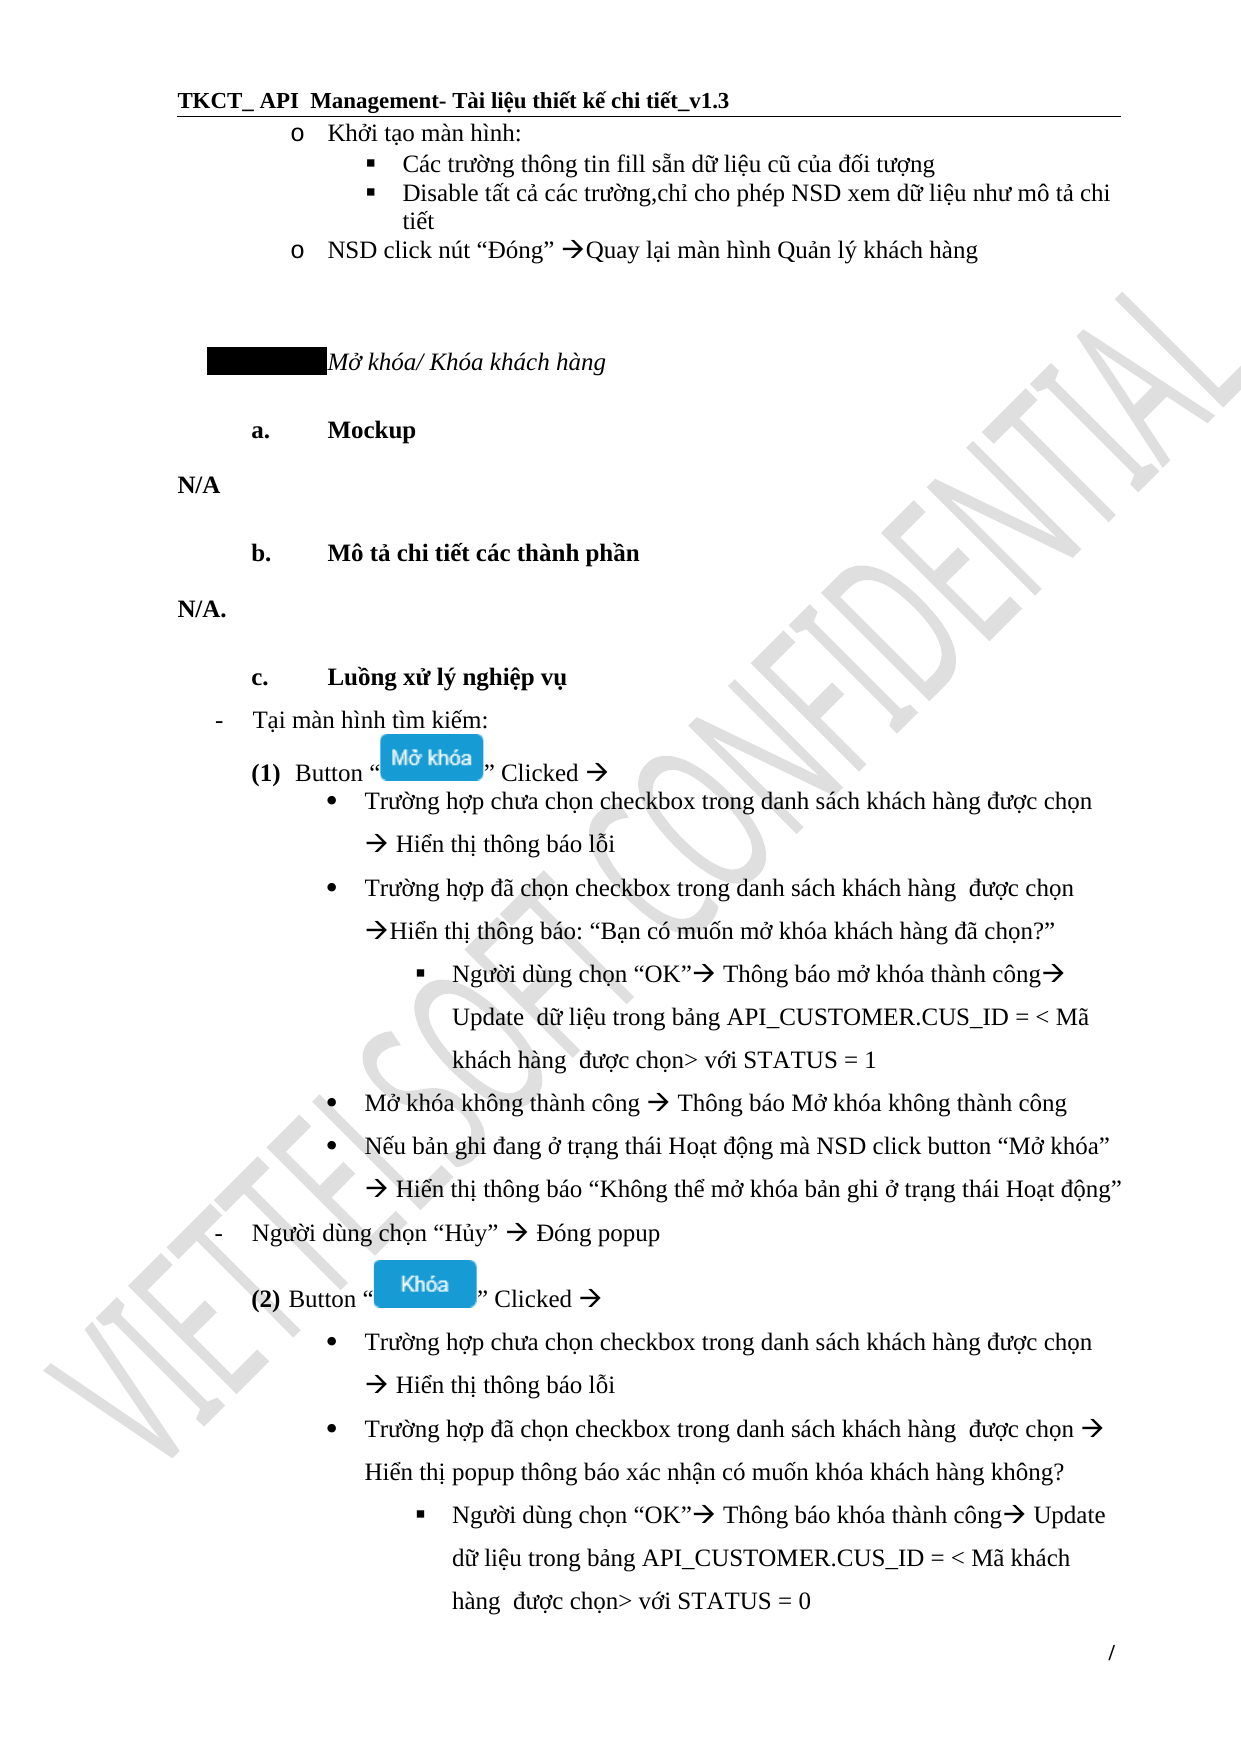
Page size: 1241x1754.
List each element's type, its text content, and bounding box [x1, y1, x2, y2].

text N/A. [177, 594, 1122, 623]
list Nếu bản ghi đang ở trạng thái Hoạt động mà NSD click button “Mở khóa” Hiển thị thông báo “Không thể mở khóa bản ghi ở trạng thái Hoạt động” [327, 1131, 1122, 1203]
list Button “” Clicked [251, 1261, 1122, 1313]
list Tại màn hình tìm kiếm: [215, 705, 1122, 734]
list Trường hợp chưa chọn checkbox trong danh sách khách hàng được chọn Hiển thị thông báo lỗi [327, 786, 1122, 858]
subtitle Mô tả chi tiết các thành phần [251, 538, 1122, 567]
list Trường hợp đã chọn checkbox trong danh sách khách hàng được chọn Hiển thị popup thông báo xác nhận có muốn khóa khách hàng không? [327, 1414, 1122, 1486]
subtitle Mockup [251, 415, 1122, 443]
list Button “” Clicked [251, 734, 1122, 786]
picture [380, 734, 484, 781]
list Các trường thông tin fill sẵn dữ liệu cũ của đối tượng [365, 149, 1122, 178]
list Mở khóa không thành công Thông báo Mở khóa không thành công [327, 1088, 1122, 1117]
list Disable tất cả các trường,chỉ cho phép NSD xem dữ liệu như mô tả chi tiết [365, 178, 1122, 235]
text N/A [177, 470, 1122, 499]
list Người dùng chọn “Hủy” Đóng popup [214, 1218, 1122, 1246]
list Khởi tạo màn hình: [290, 118, 1122, 149]
picture [373, 1260, 477, 1308]
list Trường hợp đã chọn checkbox trong danh sách khách hàng được chọn Hiển thị thông báo: “Bạn có muốn mở khóa khách hàng đã chọn?” [327, 873, 1122, 944]
list Trường hợp chưa chọn checkbox trong danh sách khách hàng được chọn Hiển thị thông báo lỗi [327, 1327, 1122, 1399]
list Người dùng chọn “OK” Thông báo mở khóa thành công Update dữ liệu trong bảng API_CUSTOMER.CUS_ID = < Mã khách hàng được chọn> với STATUS = 1 [414, 959, 1122, 1074]
list Người dùng chọn “OK” Thông báo khóa thành công Update dữ liệu trong bảng API_CUSTOMER.CUS_ID = < Mã khách hàng được chọn> với STATUS = 0 [414, 1500, 1122, 1615]
list NSD click nút “Đóng” Quay lại màn hình Quản lý khách hàng [290, 235, 1122, 266]
subtitle Mở khóa/ Khóa khách hàng [327, 347, 1122, 375]
subtitle Luồng xử lý nghiệp vụ [251, 662, 1122, 691]
